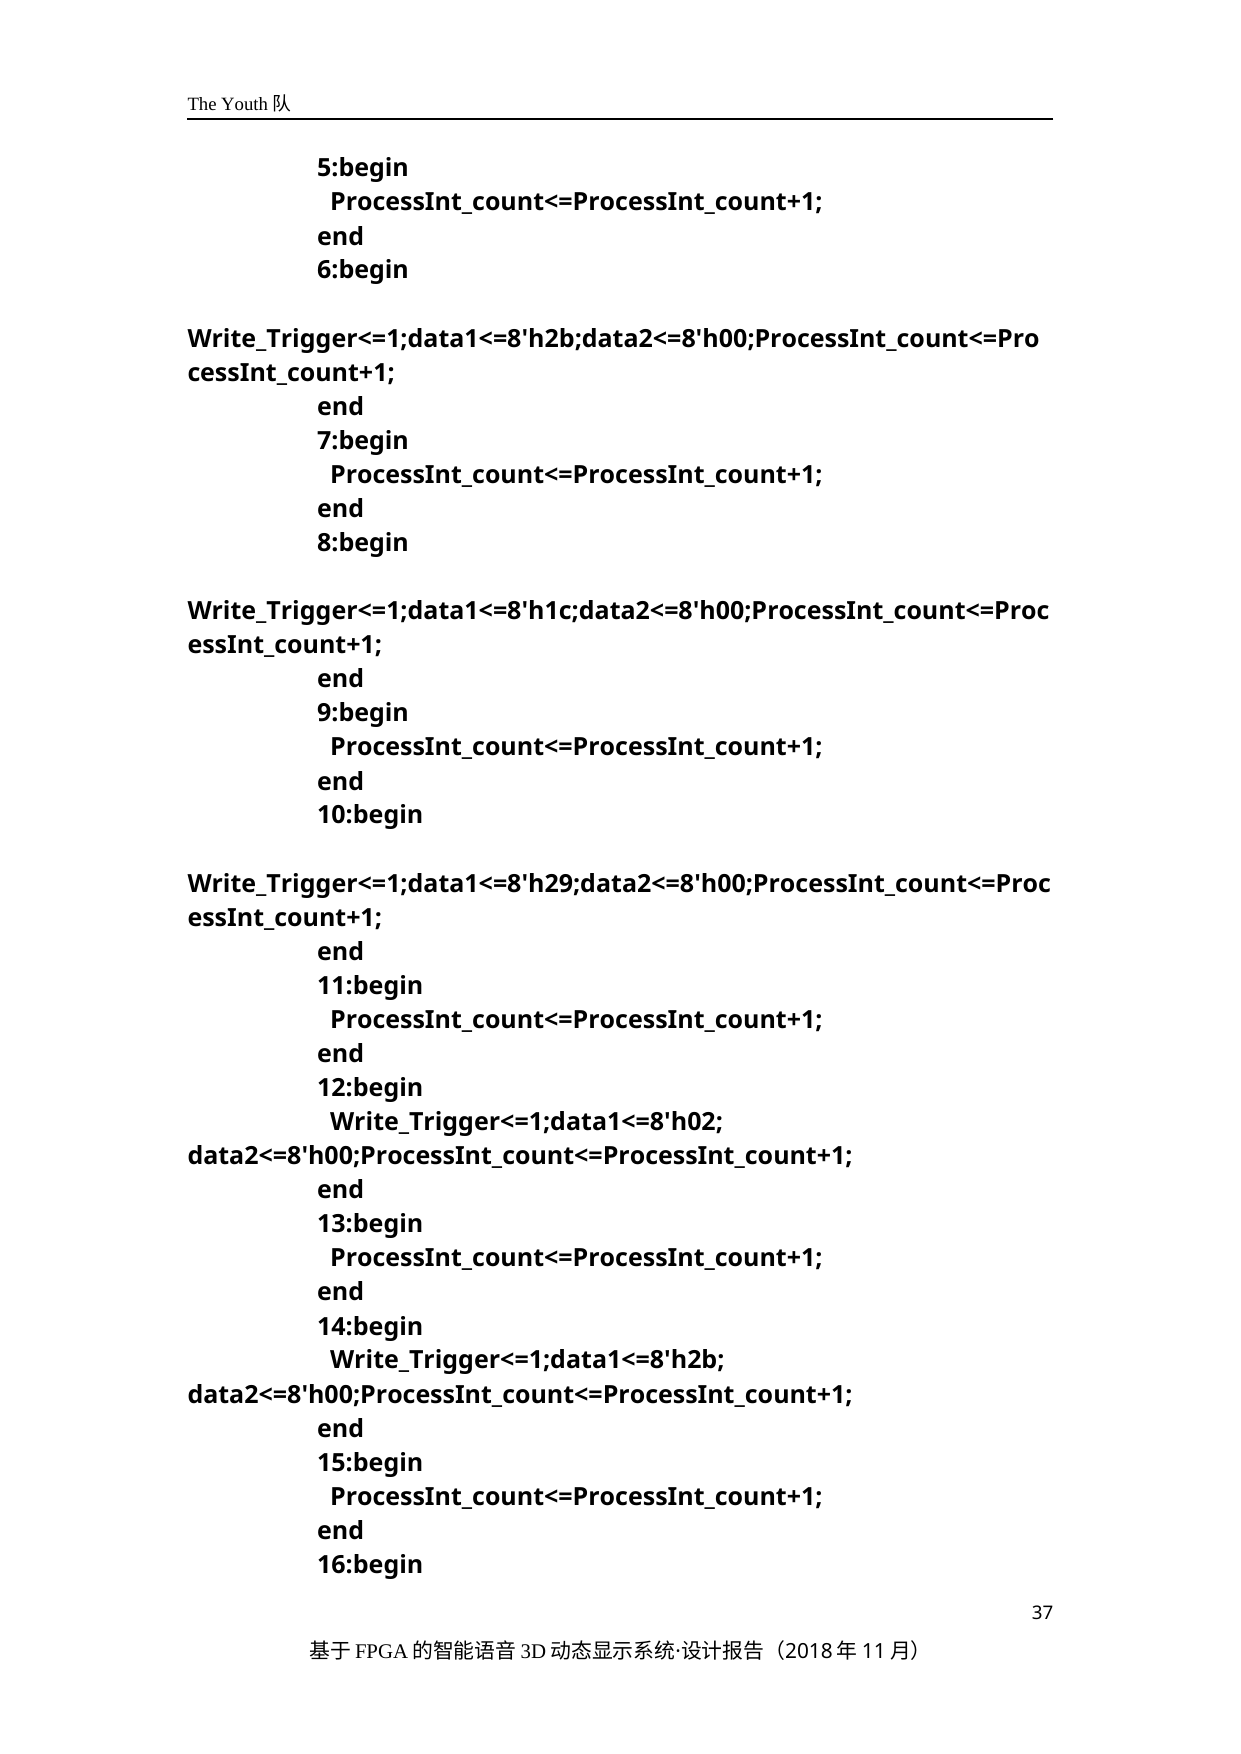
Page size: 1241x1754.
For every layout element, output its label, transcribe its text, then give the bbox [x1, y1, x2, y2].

text Write_Trigger<=1;data1<=8'h29;data2<=8'h00;ProcessInt_count<=ProcessInt_count+1; [187, 831, 1053, 933]
text end [187, 661, 1053, 695]
text ProcessInt_count<=ProcessInt_count+1; [187, 184, 1053, 218]
text 8:begin [187, 525, 1053, 559]
text end [187, 1274, 1053, 1308]
text Write_Trigger<=1;data1<=8'h02; data2<=8'h00;ProcessInt_count<=ProcessInt_count+1; [187, 1104, 1053, 1172]
text 9:begin [187, 695, 1053, 729]
text end [187, 763, 1053, 797]
text ProcessInt_count<=ProcessInt_count+1; [187, 1478, 1053, 1512]
text ProcessInt_count<=ProcessInt_count+1; [187, 1002, 1053, 1036]
text Write_Trigger<=1;data1<=8'h2b; data2<=8'h00;ProcessInt_count<=ProcessInt_count+1; [187, 1342, 1053, 1410]
text end [187, 1512, 1053, 1547]
text 13:begin [187, 1206, 1053, 1240]
text end [187, 1410, 1053, 1444]
text 16:begin [187, 1547, 1053, 1581]
text end [187, 491, 1053, 525]
text 15:begin [187, 1444, 1053, 1478]
text ProcessInt_count<=ProcessInt_count+1; [187, 1240, 1053, 1274]
text 10:begin [187, 797, 1053, 831]
text end [187, 1172, 1053, 1206]
text 11:begin [187, 967, 1053, 1002]
text ProcessInt_count<=ProcessInt_count+1; [187, 729, 1053, 763]
text end [187, 1036, 1053, 1070]
text 6:begin [187, 252, 1053, 286]
text 5:begin [187, 150, 1053, 184]
text 12:begin [187, 1070, 1053, 1104]
text end [187, 933, 1053, 967]
text Write_Trigger<=1;data1<=8'h1c;data2<=8'h00;ProcessInt_count<=ProcessInt_count+1; [187, 559, 1053, 661]
text Write_Trigger<=1;data1<=8'h2b;data2<=8'h00;ProcessInt_count<=ProcessInt_count+1; [187, 286, 1053, 388]
text ProcessInt_count<=ProcessInt_count+1; [187, 457, 1053, 491]
text end [187, 388, 1053, 422]
text 14:begin [187, 1308, 1053, 1342]
text end [187, 218, 1053, 252]
text 7:begin [187, 422, 1053, 457]
